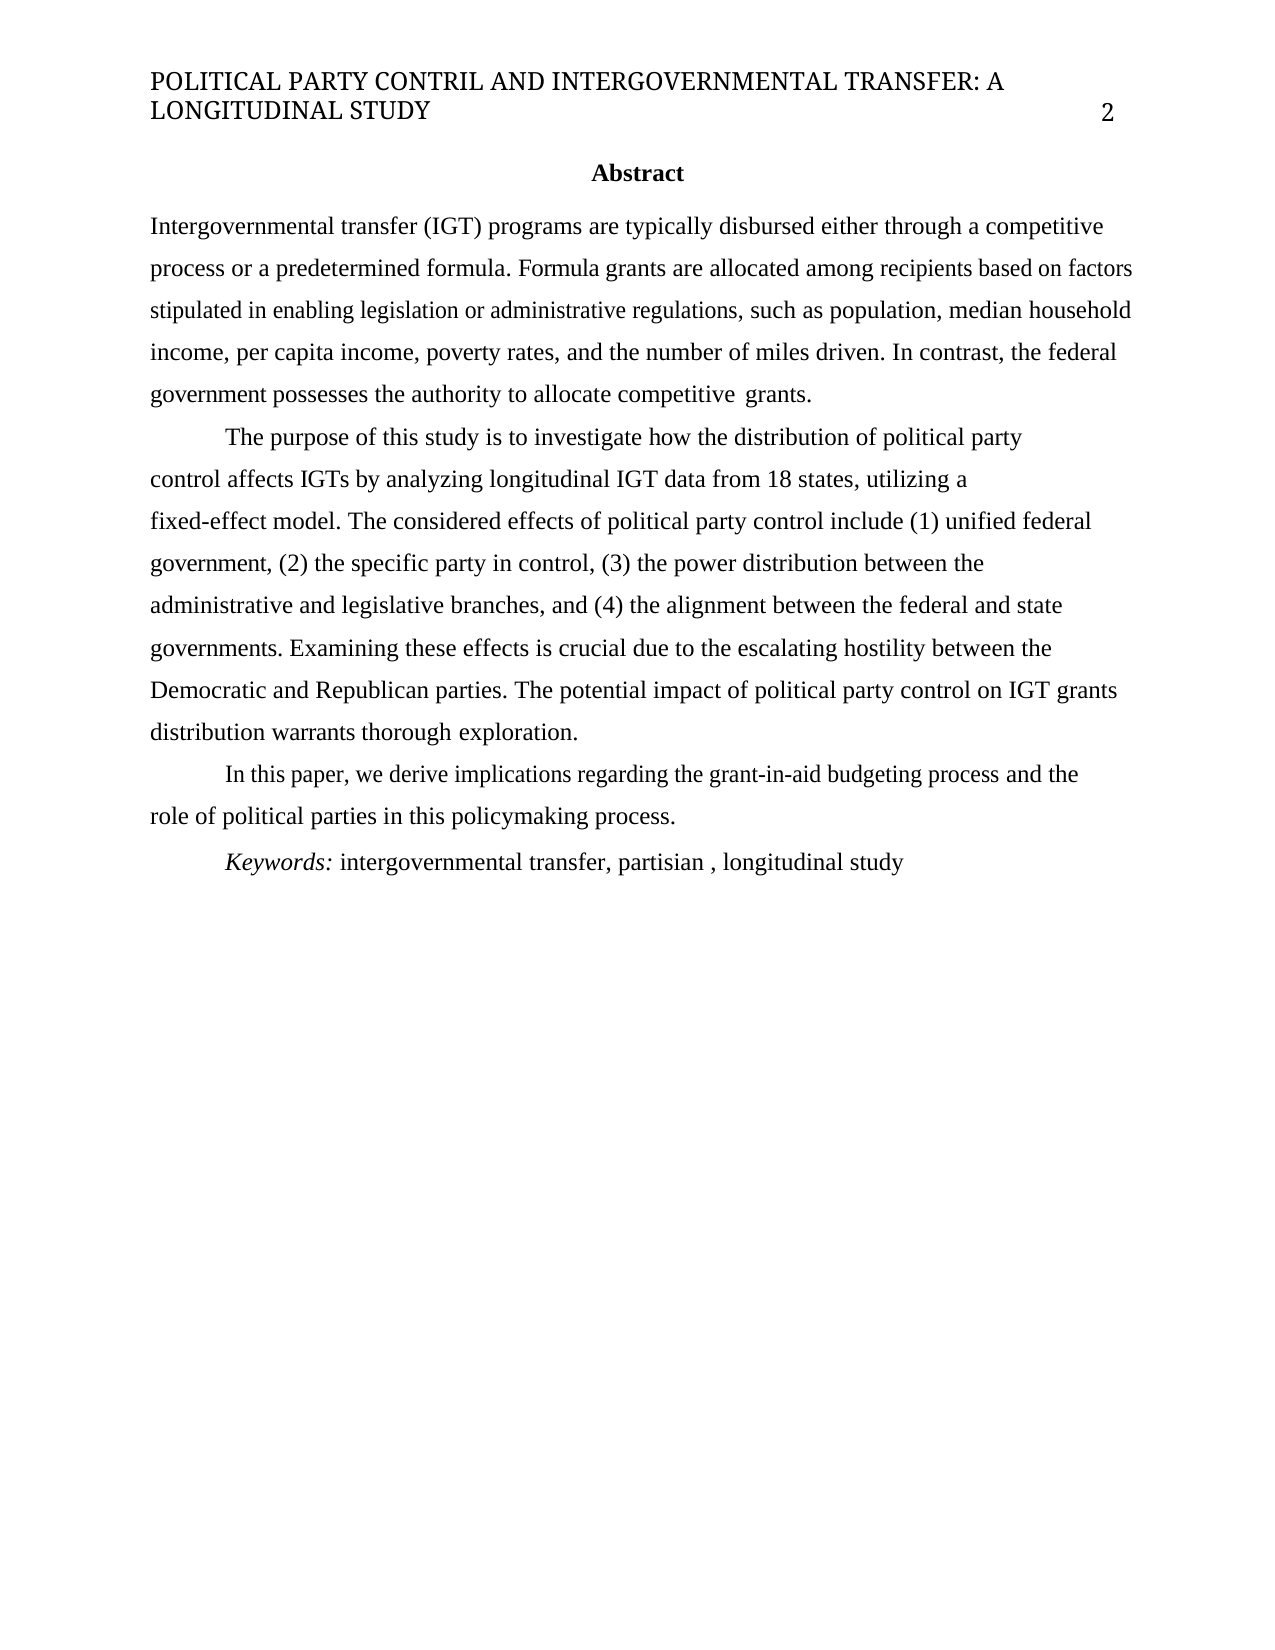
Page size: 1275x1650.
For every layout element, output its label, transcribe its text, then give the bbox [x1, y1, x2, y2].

text In this paper, we derive implications regarding the grant-in-aid budgeting process and the role of political parties in this policymaking process. [150, 759, 1103, 830]
text fixed-effect model. The considered effects of political party control include (1) unified federal government, (2) the specific party in control, (3) the power distribution between the administrative and legislative branches, and (4) the alignment between the federal and state governments. Examining these effects is crucial due to the escalating hostility between the Democratic and Republican parties. The potential impact of political party control on IGT grants distribution warrants thorough exploration. [150, 506, 1125, 746]
text The purpose of this study is to investigate how the distribution of political party control affects IGTs by analyzing longitudinal IGT data from 18 states, utilizing a [150, 422, 1090, 493]
text Intergovernmental transfer (IGT) programs are typically disbursed either through a competitive process or a predetermined formula. Formula grants are allocated among recipients based on factors stipulated in enabling legislation or administrative regulations, such as population, median household income, per capita income, poverty rates, and the number of miles driven. In contrast, the federal government possesses the authority to allocate competitive grants. [150, 211, 1137, 408]
subtitle Abstract [138, 158, 1137, 187]
text Keywords: intergovernmental transfer, partisian , longitudinal study [225, 844, 1137, 877]
